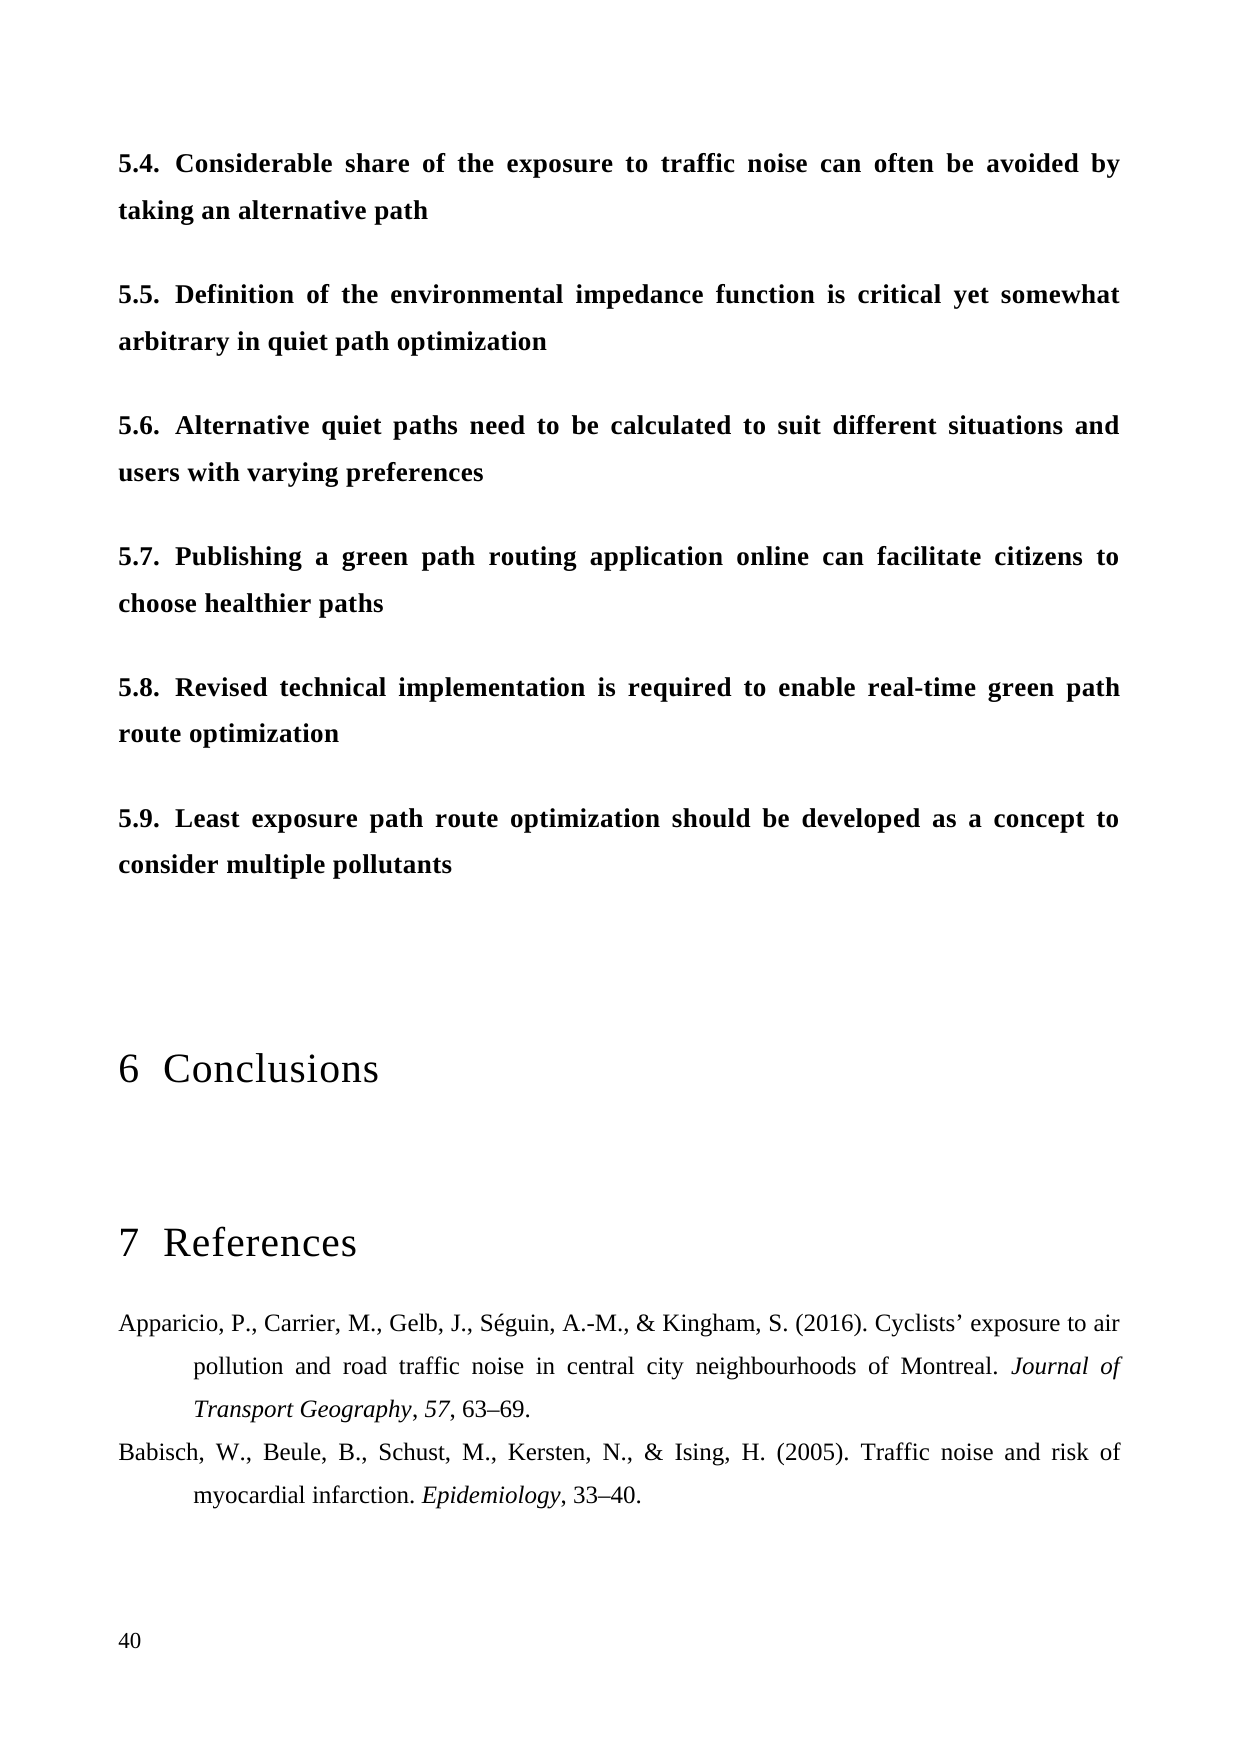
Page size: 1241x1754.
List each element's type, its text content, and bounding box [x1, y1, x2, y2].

text Apparicio, P., Carrier, M., Gelb, J., Séguin, A.-M., & Kingham, S. (2016). Cyclists’ exposure to air pollution and road traffic noise in central city neighbourhoods of Montreal. Journal of Transport Geography, 57, 63–69. [118, 1308, 1122, 1423]
subtitle References [118, 1217, 1122, 1265]
subtitle Alternative quiet paths need to be calculated to suit different situations and users with varying preferences [118, 409, 1122, 487]
subtitle Publishing a green path routing application online can facilitate citizens to choose healthier paths [118, 540, 1122, 618]
text Babisch, W., Beule, B., Schust, M., Kersten, N., & Ising, H. (2005). Traffic noise and risk of myocardial infarction. Epidemiology, 33–40. [118, 1437, 1122, 1509]
subtitle Definition of the environmental impedance function is critical yet somewhat arbitrary in quiet path optimization [118, 278, 1122, 356]
subtitle Least exposure path route optimization should be developed as a concept to consider multiple pollutants [118, 802, 1122, 879]
subtitle Considerable share of the exposure to traffic noise can often be avoided by taking an alternative path [118, 148, 1122, 225]
subtitle Conclusions [118, 1044, 1122, 1092]
subtitle Revised technical implementation is required to enable real-time green path route optimization [118, 671, 1122, 749]
